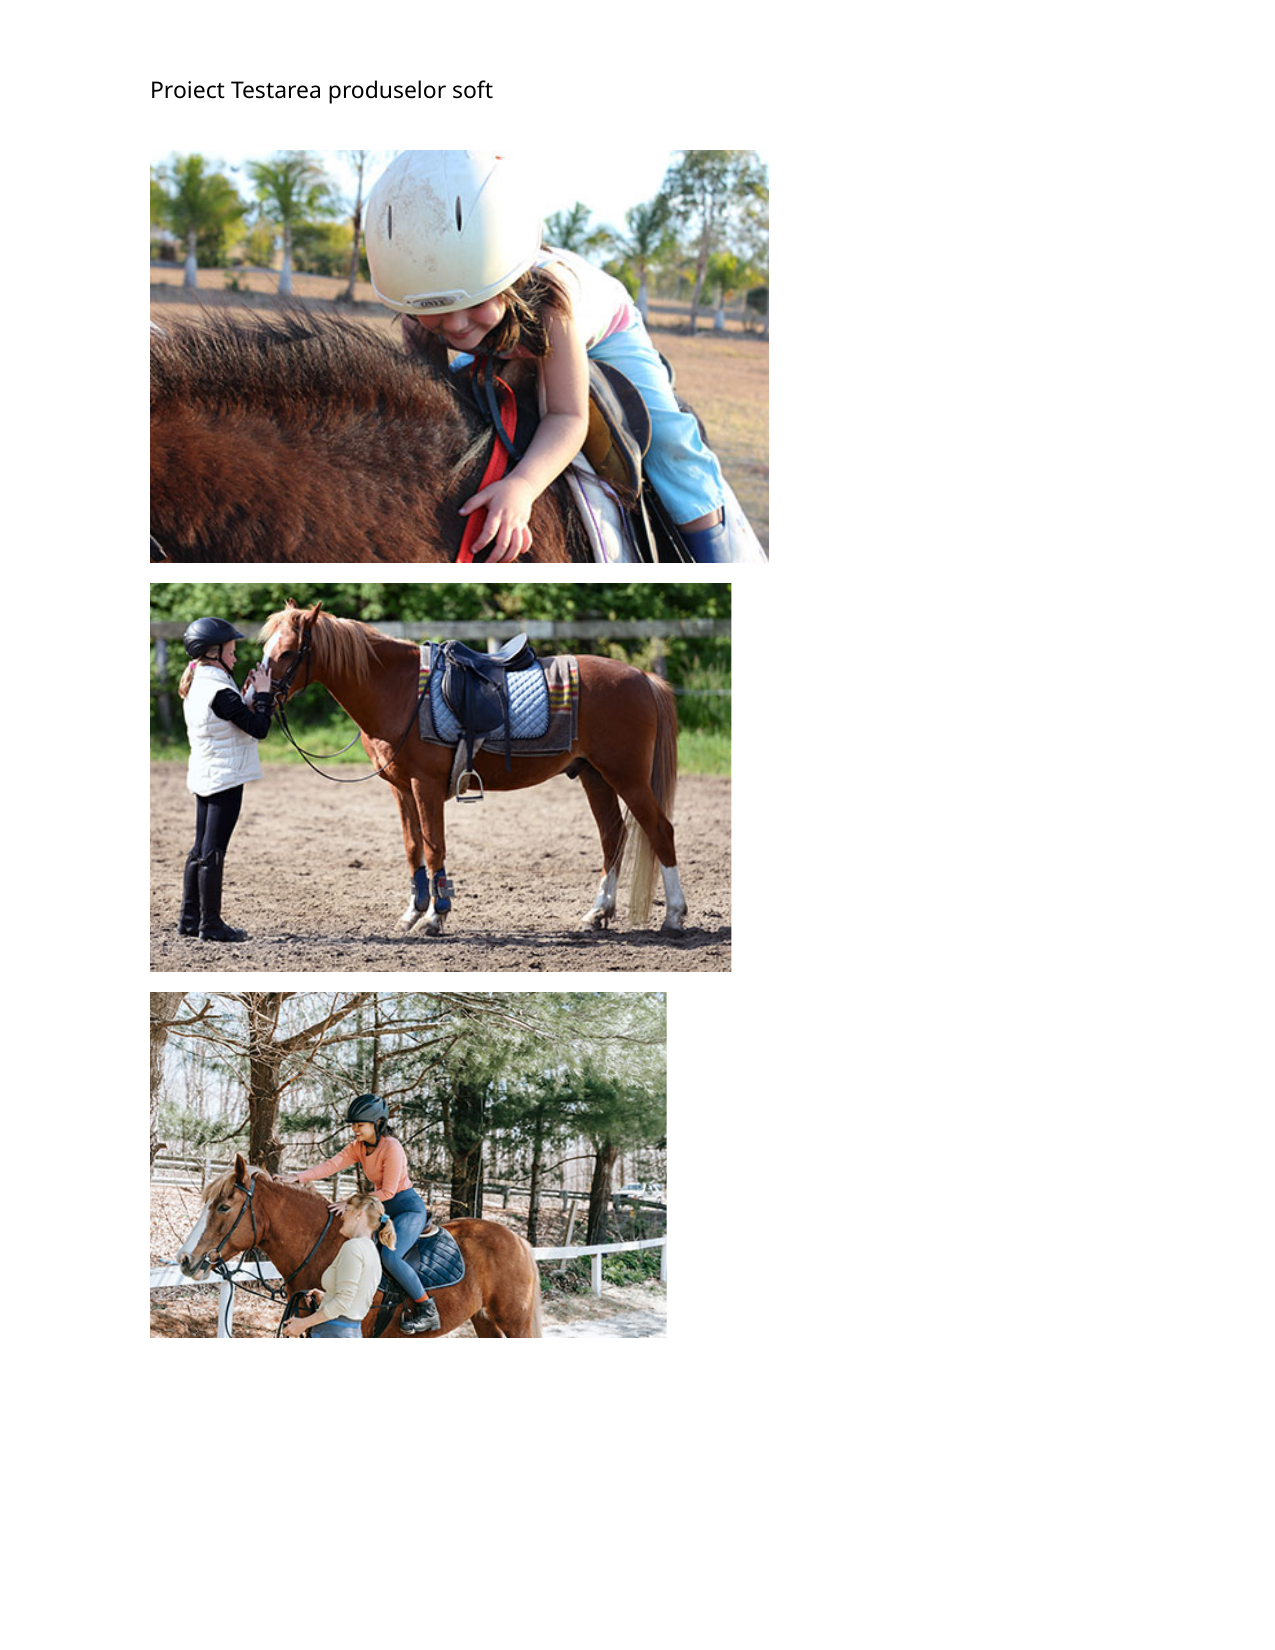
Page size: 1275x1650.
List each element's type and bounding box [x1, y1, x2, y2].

picture [150, 583, 732, 972]
picture [150, 150, 769, 563]
picture [150, 992, 667, 1338]
